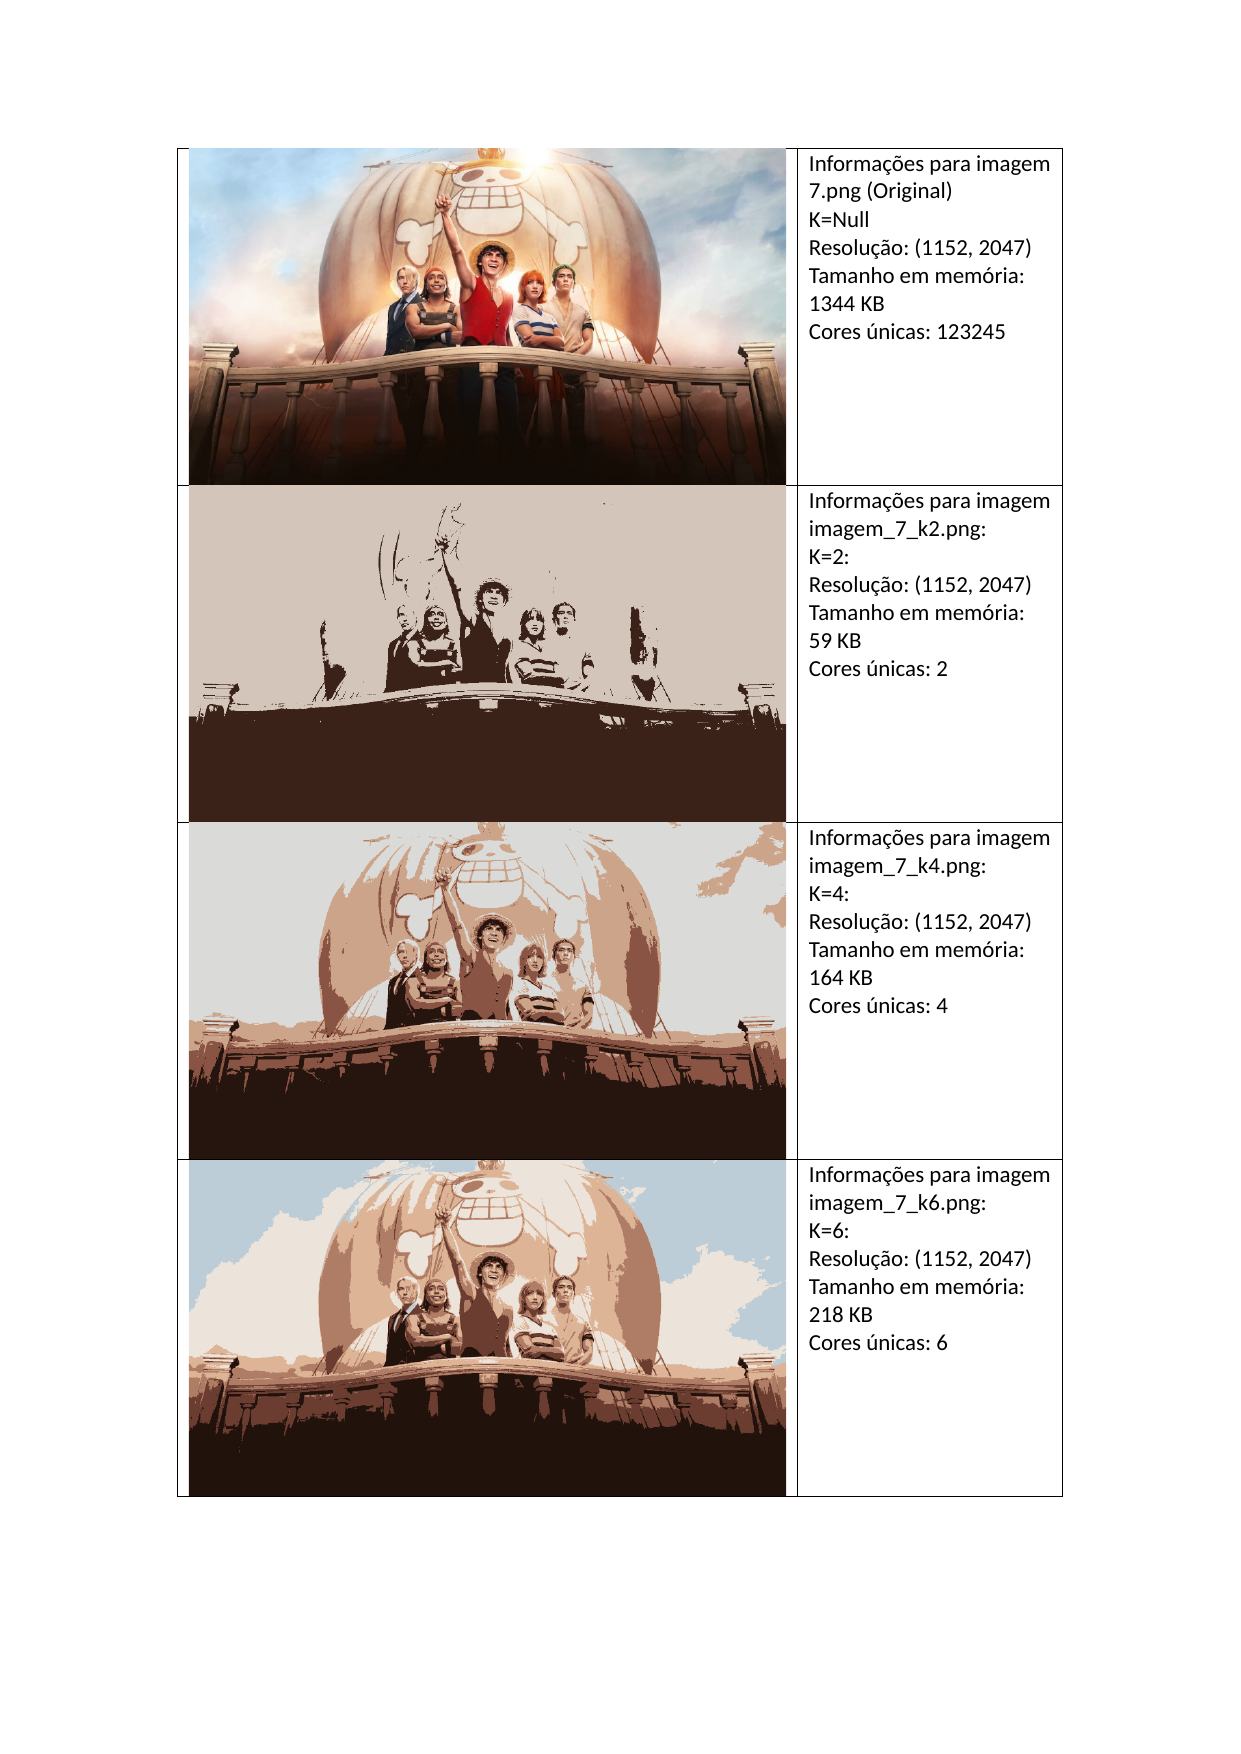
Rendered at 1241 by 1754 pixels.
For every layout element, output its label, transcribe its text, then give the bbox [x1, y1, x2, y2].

table_cell Informações para imagem imagem_7_k6.png: K=6: Resolução: (1152, 2047) Tamanho em memória: 218 KB Cores únicas: 6 [798, 1160, 1062, 1496]
table_cell Informações para imagem imagem_7_k4.png: K=4: Resolução: (1152, 2047) Tamanho em memória: 164 KB Cores únicas: 4 [798, 823, 1062, 1159]
table_header [178, 149, 188, 485]
table_header [787, 149, 797, 485]
table_cell [178, 486, 188, 822]
table_cell Informações para imagem imagem_7_k2.png: K=2: Resolução: (1152, 2047) Tamanho em memória: 59 KB Cores únicas: 2 [798, 486, 1062, 822]
picture [188, 148, 787, 1159]
picture [188, 1160, 787, 1496]
table_cell [178, 1160, 188, 1496]
table_header Informações para imagem 7.png (Original) K=Null Resolução: (1152, 2047) Tamanho em memória: 1344 KB Cores únicas: 123245 [798, 149, 1062, 485]
table_cell [178, 823, 188, 1159]
table_cell [787, 823, 797, 1159]
table_cell [787, 486, 797, 822]
table_cell [787, 1160, 797, 1496]
